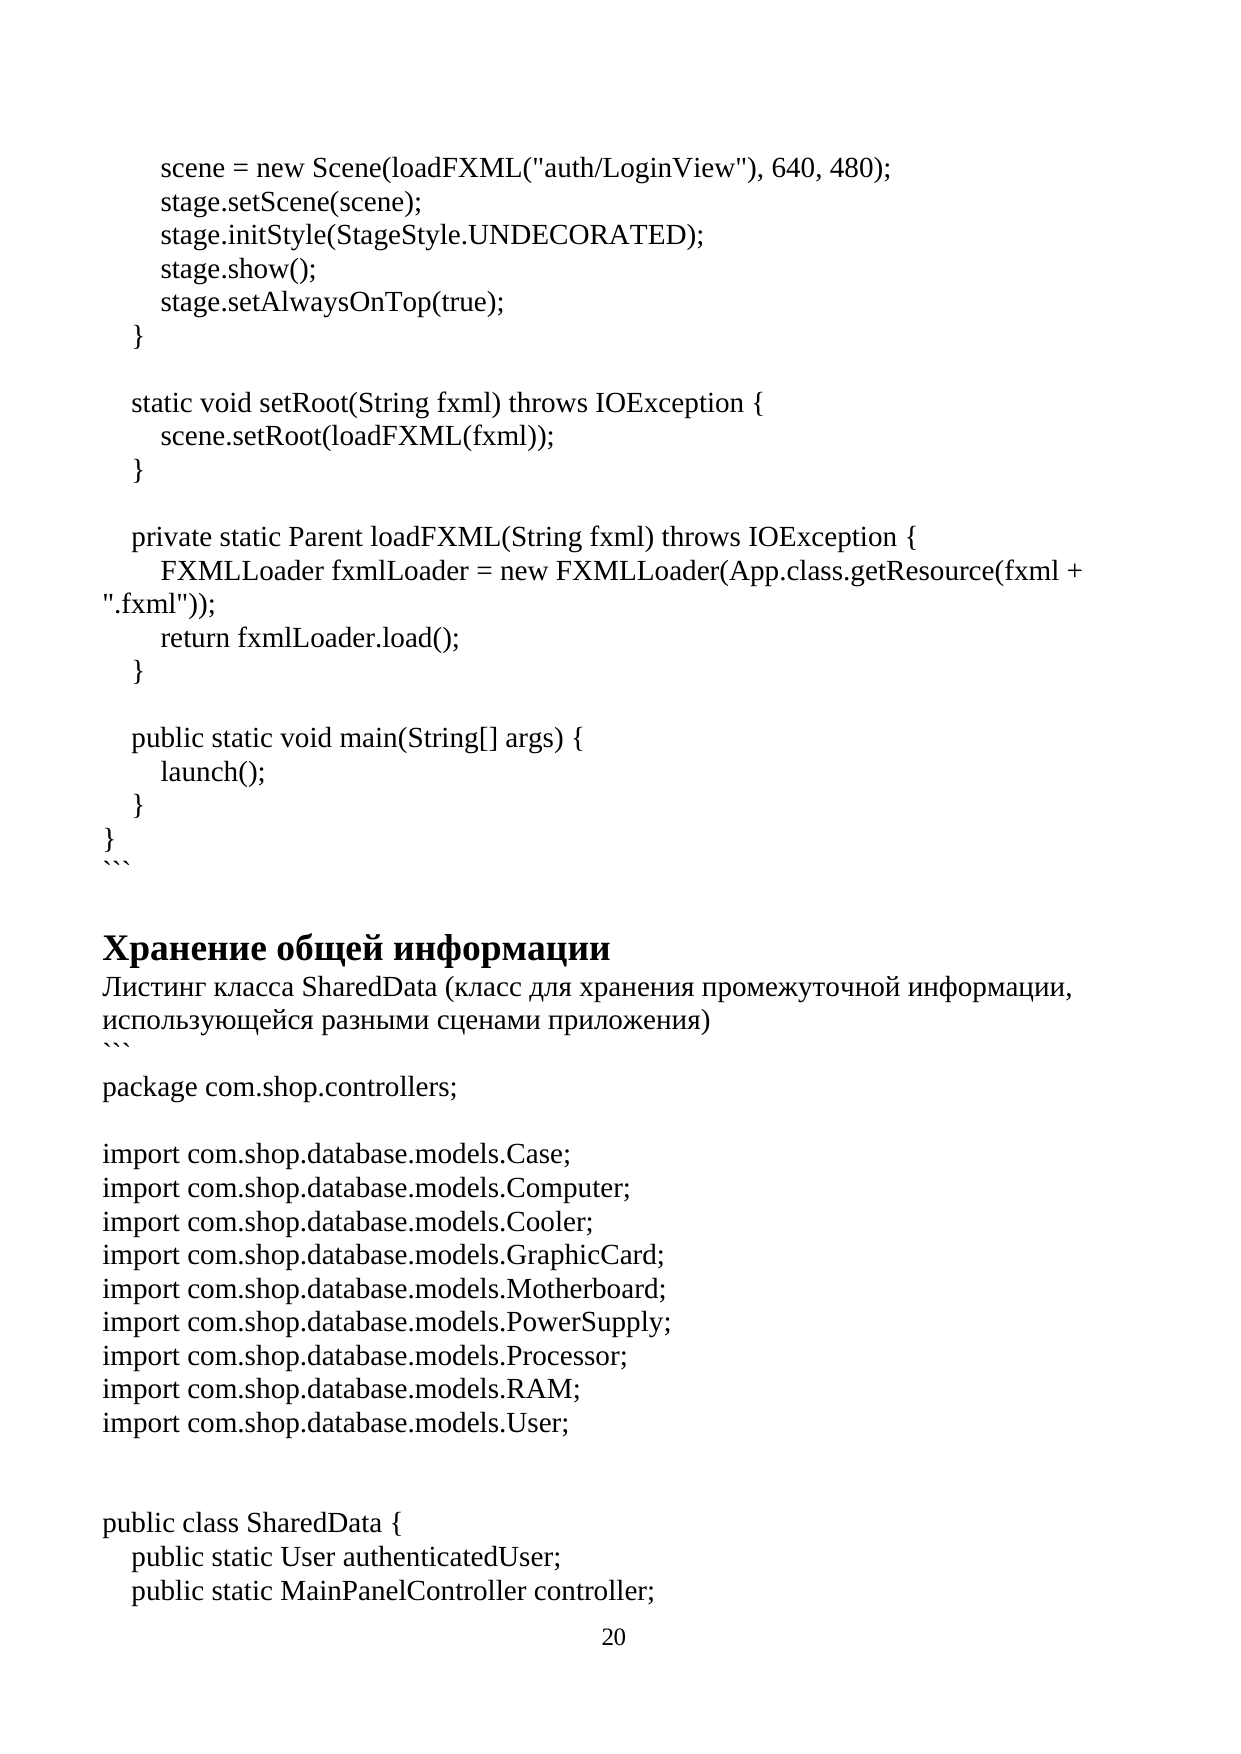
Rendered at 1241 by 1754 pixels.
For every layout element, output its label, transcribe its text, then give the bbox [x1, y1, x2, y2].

text import com.shop.database.models.PowerSupply; [102, 1304, 1192, 1338]
text import com.shop.database.models.Computer; [102, 1170, 1192, 1204]
text stage.show(); [102, 251, 1192, 284]
text import com.shop.database.models.Processor; [102, 1338, 1192, 1371]
text public class SharedData { [102, 1506, 1192, 1539]
text package com.shop.controllers; [102, 1069, 1192, 1103]
text scene.setRoot(loadFXML(fxml)); [102, 418, 1192, 452]
text static void setRoot(String fxml) throws IOException { [102, 385, 1192, 418]
text } [102, 821, 1192, 854]
text } [102, 452, 1192, 486]
text import com.shop.database.models.User; [102, 1405, 1192, 1438]
text } [102, 653, 1192, 687]
text public static MainPanelController controller; [102, 1573, 1192, 1606]
text private static Parent loadFXML(String fxml) throws IOException { [102, 519, 1192, 553]
text } [102, 318, 1192, 351]
text ``` [102, 854, 1192, 888]
text stage.setScene(scene); [102, 184, 1192, 217]
text launch(); [102, 754, 1192, 787]
text import com.shop.database.models.GraphicCard; [102, 1237, 1192, 1271]
text import com.shop.database.models.Cooler; [102, 1204, 1192, 1237]
text FXMLLoader fxmlLoader = new FXMLLoader(App.class.getResource(fxml + ".fxml")); [102, 553, 1192, 620]
text import com.shop.database.models.Case; [102, 1137, 1192, 1170]
text scene = new Scene(loadFXML("auth/LoginView"), 640, 480); [102, 150, 1192, 184]
text stage.initStyle(StageStyle.UNDECORATED); [102, 217, 1192, 251]
text } [102, 787, 1192, 821]
text stage.setAlwaysOnTop(true); [102, 284, 1192, 318]
text public static User authenticatedUser; [102, 1539, 1192, 1573]
text import com.shop.database.models.RAM; [102, 1371, 1192, 1405]
text ``` [102, 1036, 1192, 1069]
text Листинг класса SharedData (класс для хранения промежуточной информации, использующейся разными сценами приложения) [102, 969, 1192, 1036]
text return fxmlLoader.load(); [102, 620, 1192, 653]
text public static void main(String[] args) { [102, 720, 1192, 754]
text import com.shop.database.models.Motherboard; [102, 1271, 1192, 1304]
subtitle Хранение общей информации [102, 926, 1192, 969]
